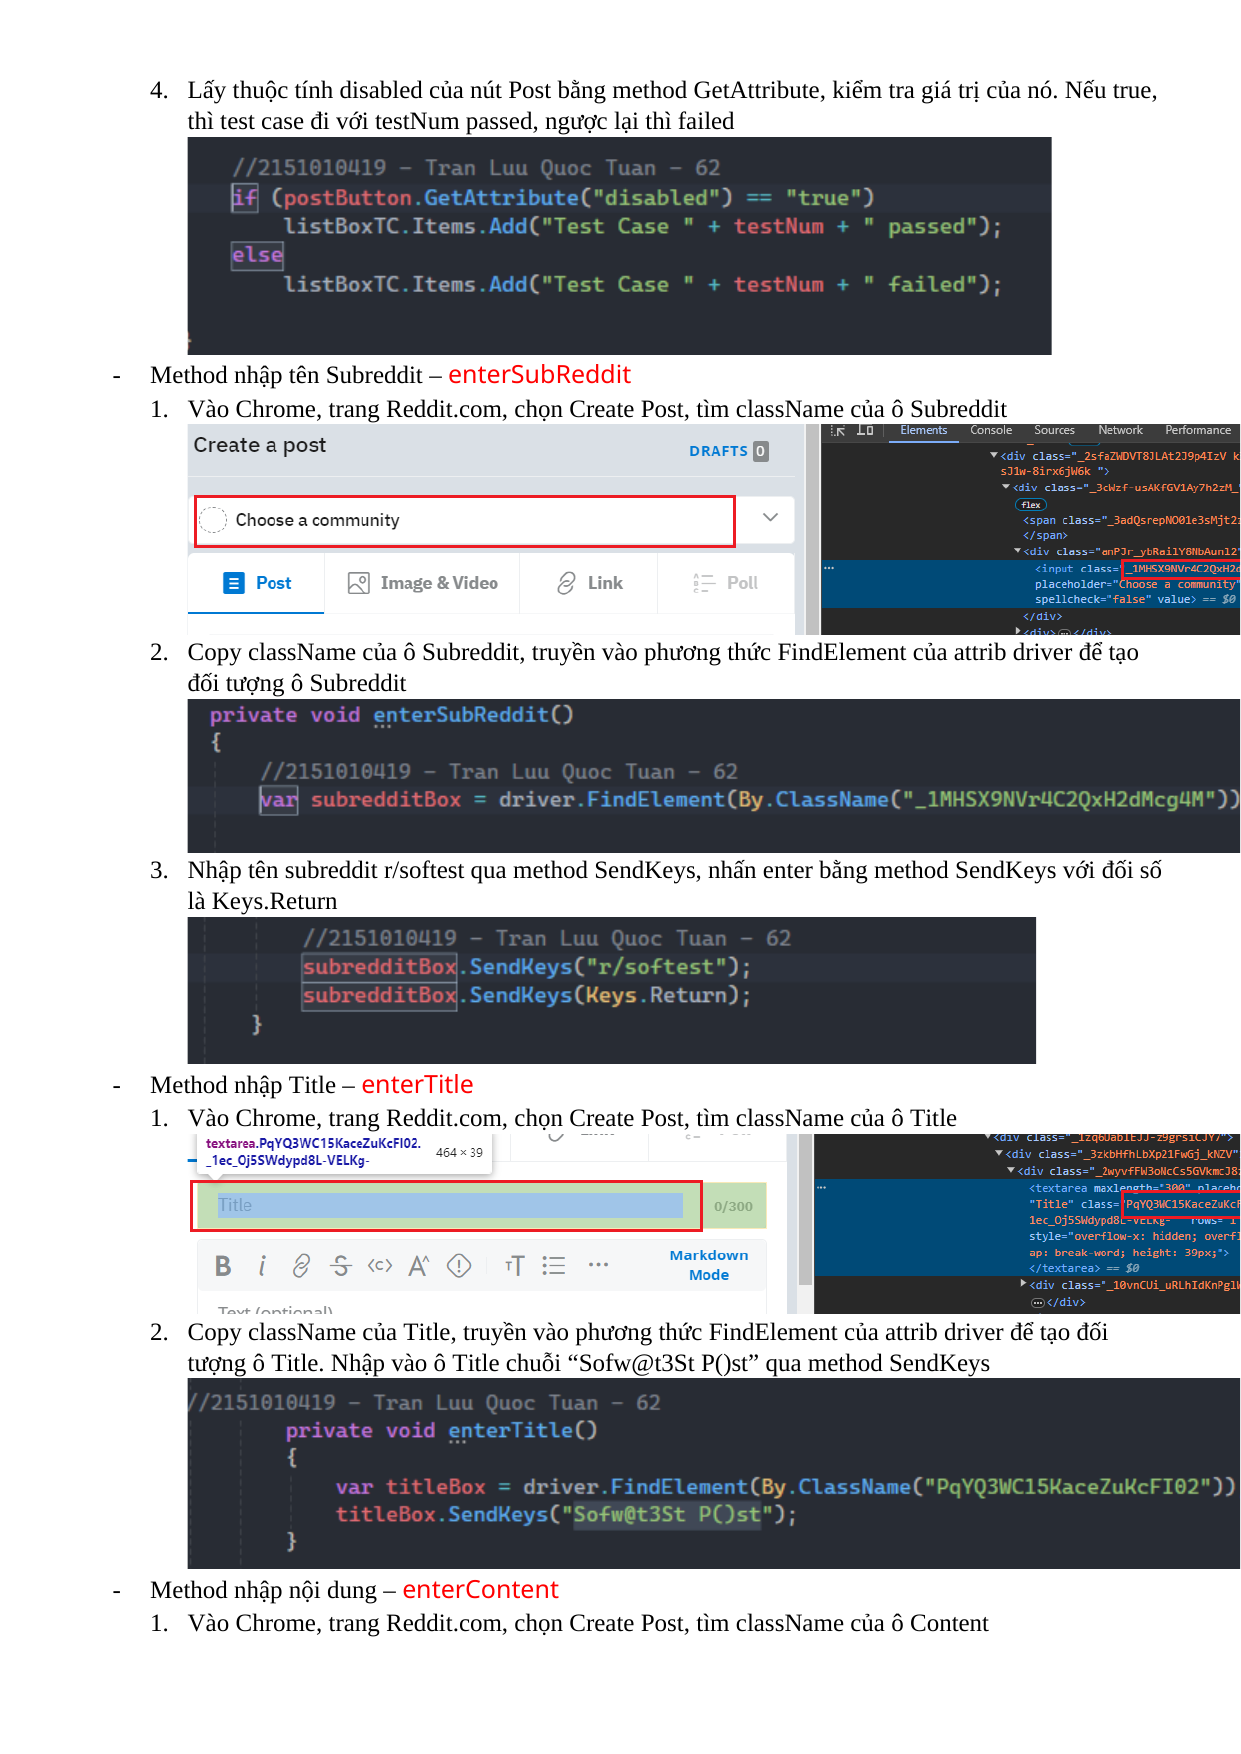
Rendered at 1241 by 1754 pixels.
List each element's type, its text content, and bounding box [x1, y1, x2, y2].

picture [187, 1378, 1241, 1569]
list Method nhập nội dung – enterContent [112, 1571, 1165, 1605]
list Nhập tên subreddit r/softest qua method SendKeys, nhấn enter bằng method SendKeys với đối số là Keys.Return [150, 855, 1165, 915]
list Vào Chrome, trang Reddit.com, chọn Create Post, tìm className của ô Content [150, 1608, 1165, 1637]
list Copy className của Title, truyền vào phương thức FindElement của attrib driver để tạo đối tượng ô Title. Nhập vào ô Title chuỗi “Sofw@t3St P()st” qua method SendKeys [150, 1317, 1165, 1376]
list Vào Chrome, trang Reddit.com, chọn Create Post, tìm className của ô Subreddit [150, 394, 1165, 422]
picture [187, 137, 1052, 355]
list Copy className của ô Subreddit, truyền vào phương thức FindElement của attrib driver để tạo đối tượng ô Subreddit [150, 637, 1165, 697]
picture [187, 1134, 1241, 1314]
list Method nhập Title – enterTitle [112, 1066, 1165, 1101]
list Method nhập tên Subreddit – enterSubReddit [112, 357, 1165, 391]
picture [187, 424, 1241, 635]
picture [187, 917, 1037, 1064]
list Lấy thuộc tính disabled của nút Post bằng method GetAttribute, kiểm tra giá trị của nó. Nếu true, thì test case đi với testNum passed, ngược lại thì failed [150, 75, 1165, 135]
list Vào Chrome, trang Reddit.com, chọn Create Post, tìm className của ô Title [150, 1103, 1165, 1132]
picture [187, 699, 1241, 853]
